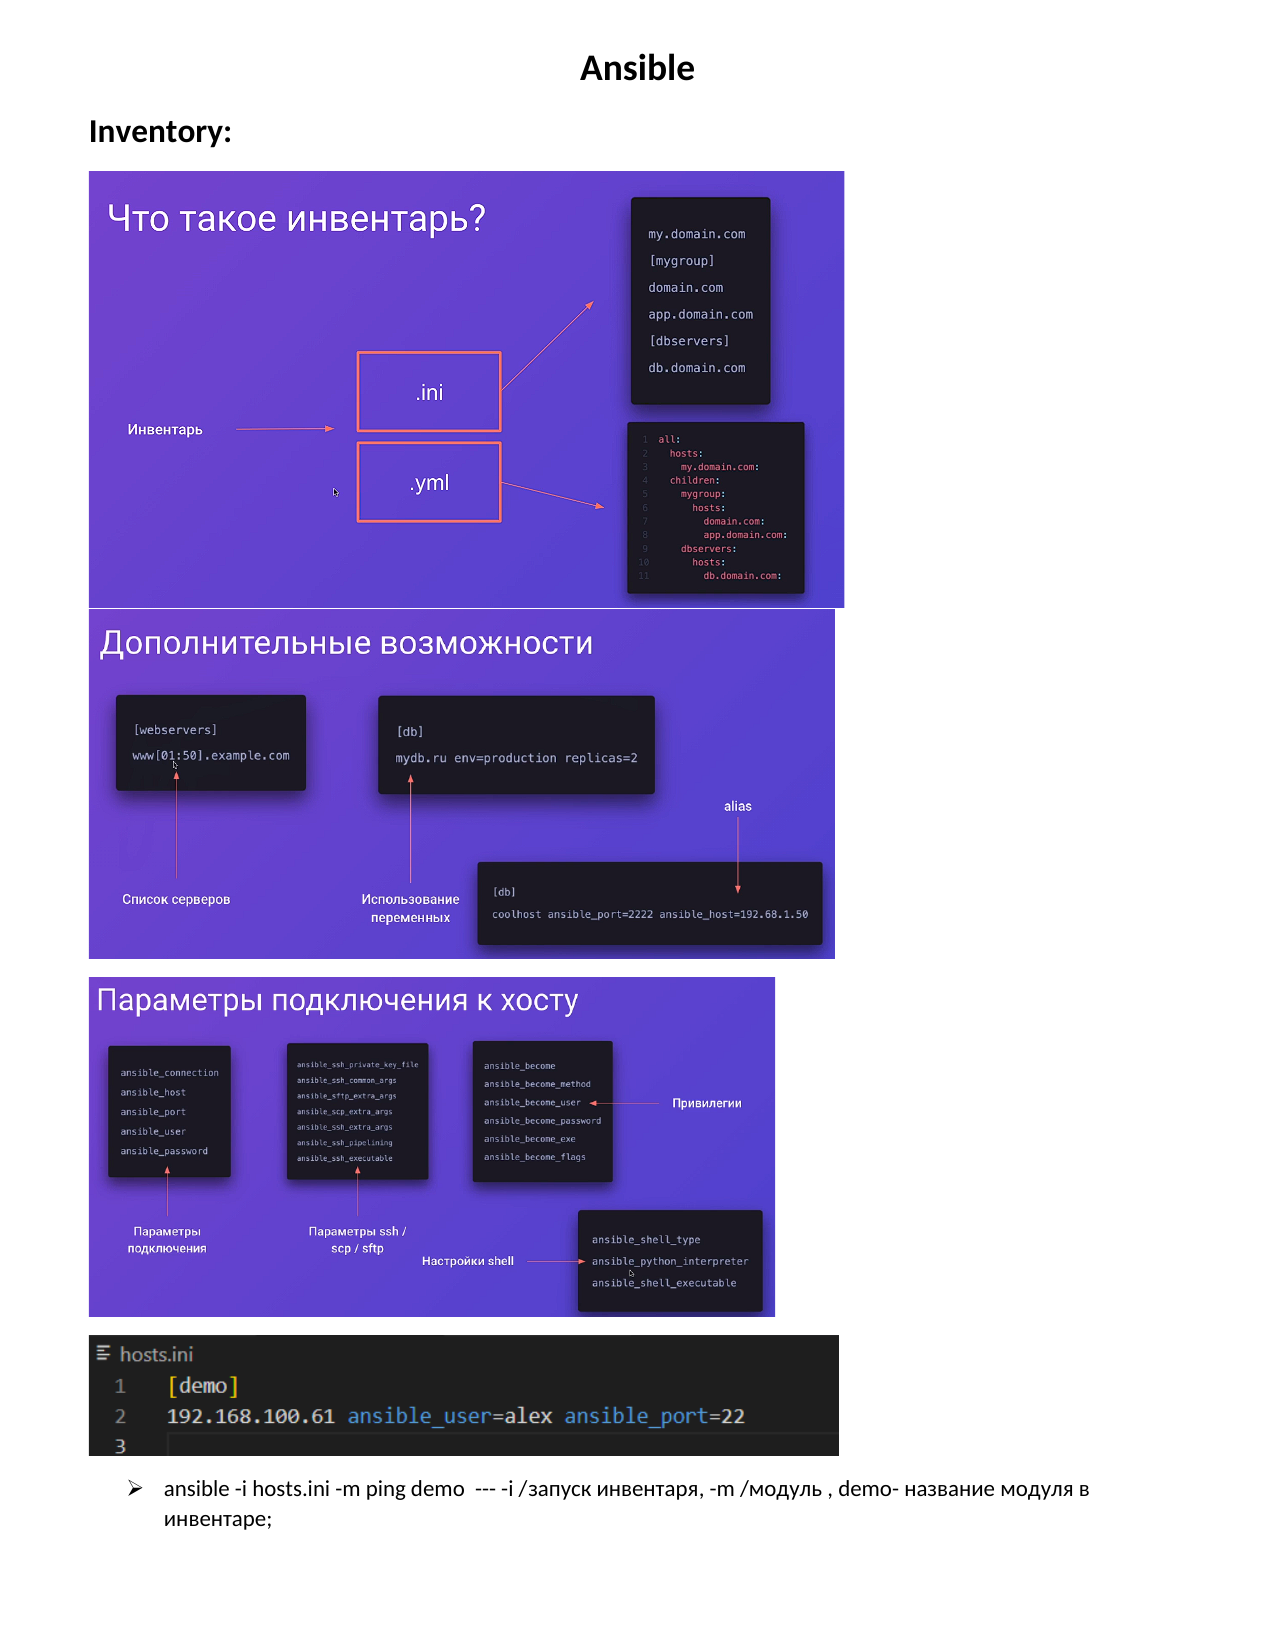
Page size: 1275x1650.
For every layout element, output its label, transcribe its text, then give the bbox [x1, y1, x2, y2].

picture [88, 977, 776, 1317]
text Inventory: [89, 111, 1186, 151]
picture [88, 171, 845, 608]
picture [88, 609, 835, 959]
picture [88, 1335, 839, 1456]
list ansible -i hosts.ini -m ping demo --- -i /запуск инвентаря, -m /модуль , demo- название модуля в инвентаре; [126, 1474, 1186, 1532]
text Ansible [89, 44, 1186, 90]
